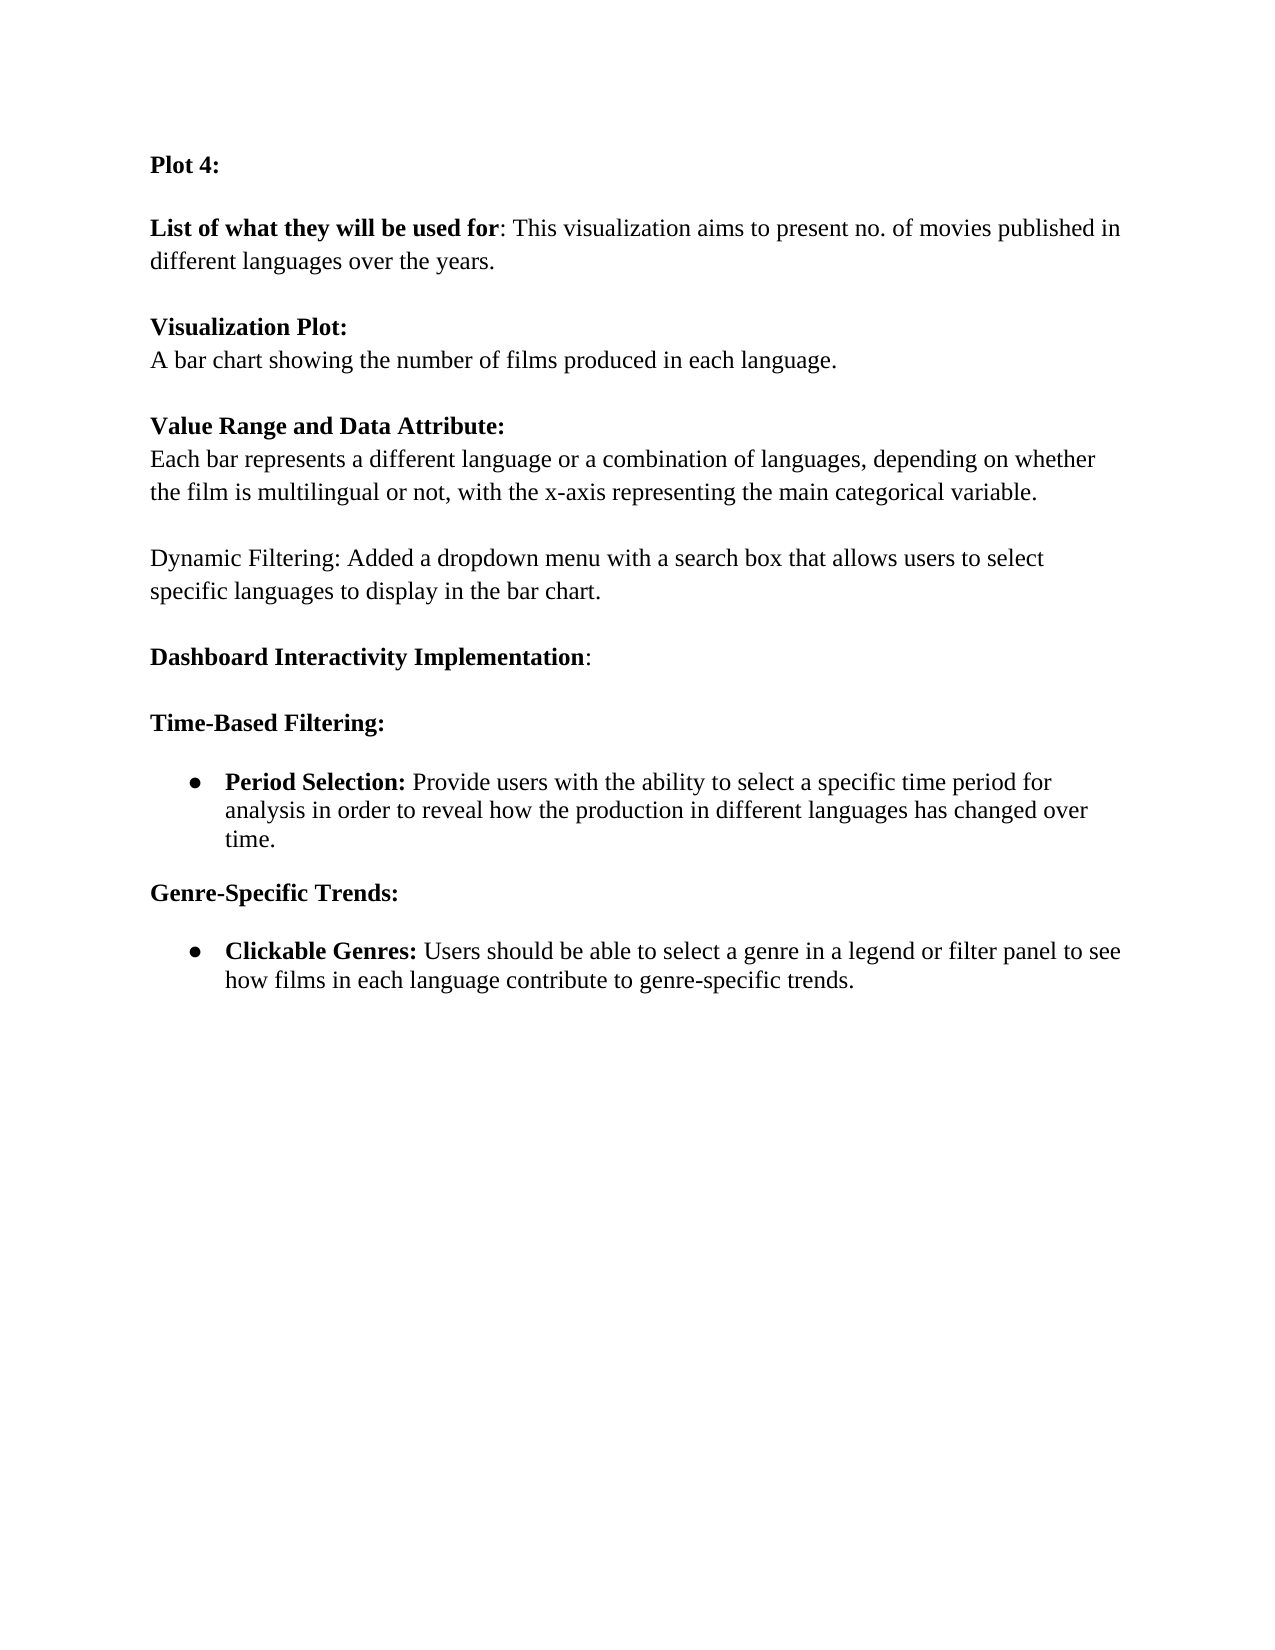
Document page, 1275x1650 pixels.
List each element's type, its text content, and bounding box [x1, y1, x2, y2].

text Dynamic Filtering: Added a dropdown menu with a search box that allows users to select specific languages to display in the bar chart. [150, 543, 1125, 605]
text List of what they will be used for: This visualization aims to present no. of movies published in different languages over the years. [150, 213, 1125, 275]
text Genre-Specific Trends: [150, 878, 1125, 907]
text Dashboard Interactivity Implementation: [150, 642, 1125, 671]
list Period Selection: Provide users with the ability to select a specific time period for analysis in order to reveal how the production in different languages has changed over time. [187, 767, 1125, 853]
text Visualization Plot: A bar chart showing the number of films produced in each language. [150, 312, 1125, 374]
subtitle Plot 4: [150, 150, 1125, 179]
text Time-Based Filtering: [150, 708, 1125, 737]
list Clickable Genres: Users should be able to select a genre in a legend or filter panel to see how films in each language contribute to genre-specific trends. [187, 936, 1125, 993]
text Value Range and Data Attribute: [150, 411, 1125, 440]
text Each bar represents a different language or a combination of languages, depending on whether the film is multilingual or not, with the x-axis representing the main categorical variable. [150, 444, 1125, 506]
